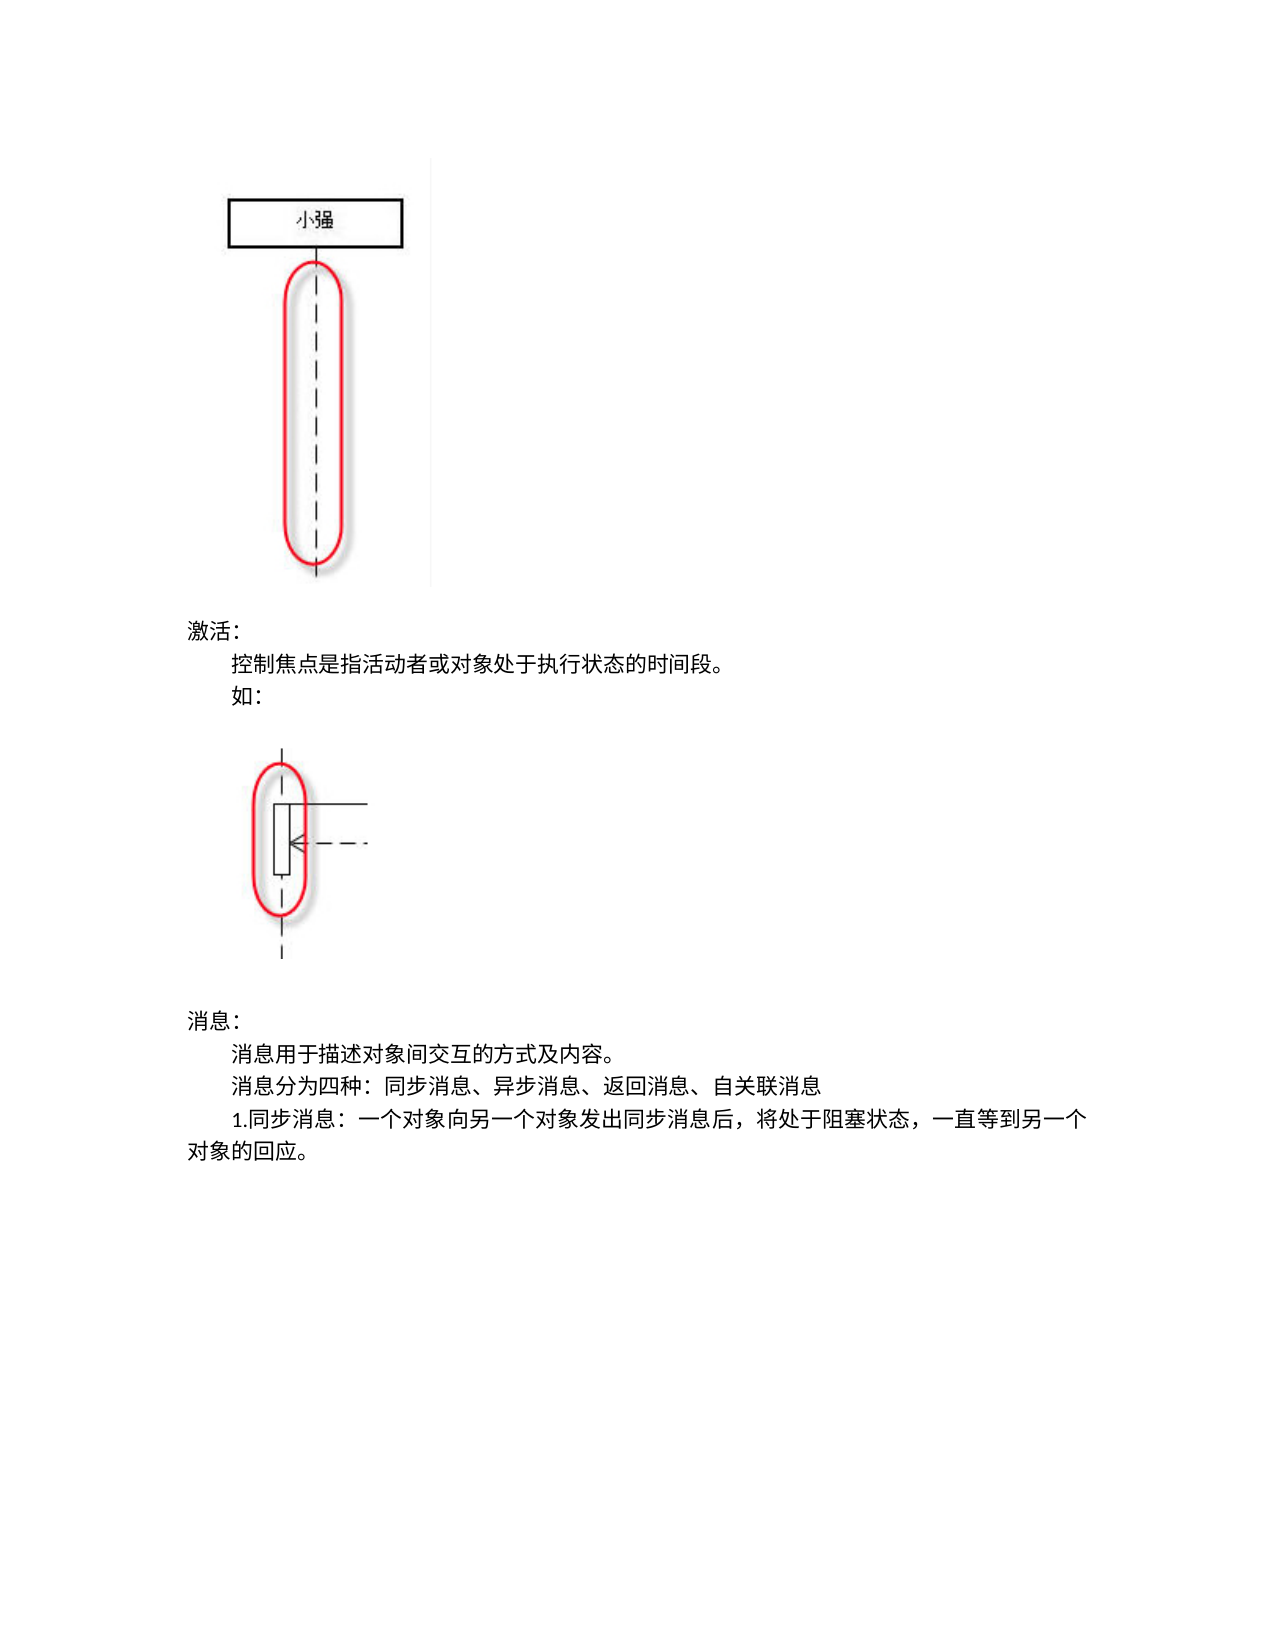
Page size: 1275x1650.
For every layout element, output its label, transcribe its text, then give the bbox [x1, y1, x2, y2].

text 如： [187, 679, 1087, 711]
picture [187, 158, 432, 587]
text 消息用于描述对象间交互的方式及内容。 [187, 1036, 1087, 1069]
text 控制焦点是指活动者或对象处于执行状态的时间段。 [187, 646, 1087, 679]
text 1.同步消息：一个对象向另一个对象发出同步消息后，将处于阻塞状态，一直等到另一个对象的回应。 [187, 1101, 1087, 1166]
picture [187, 711, 393, 959]
text 消息分为四种：同步消息、异步消息、返回消息、自关联消息 [187, 1069, 1087, 1101]
text 消息： [187, 1004, 1087, 1036]
text 激活： [187, 614, 1087, 646]
